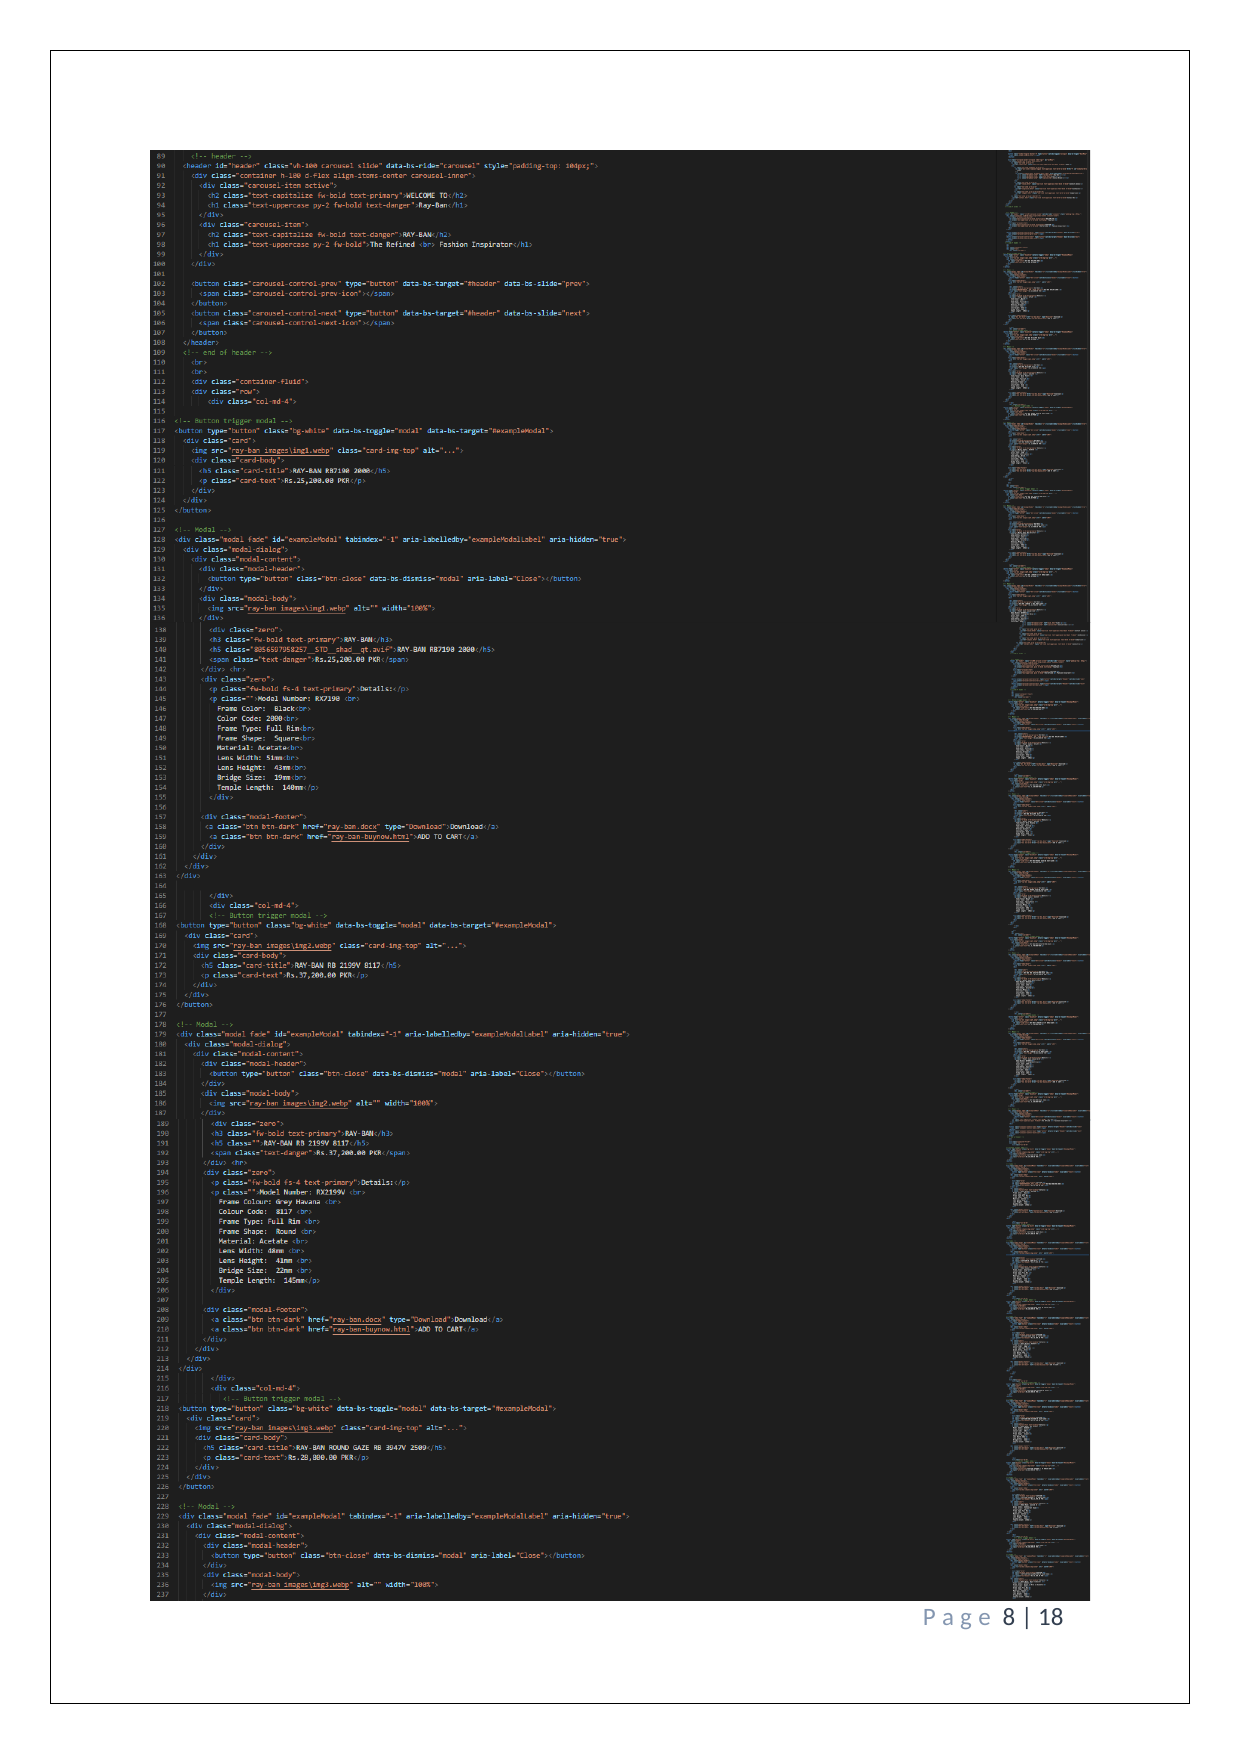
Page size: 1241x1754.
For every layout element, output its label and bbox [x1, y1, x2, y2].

picture [150, 150, 1091, 1601]
